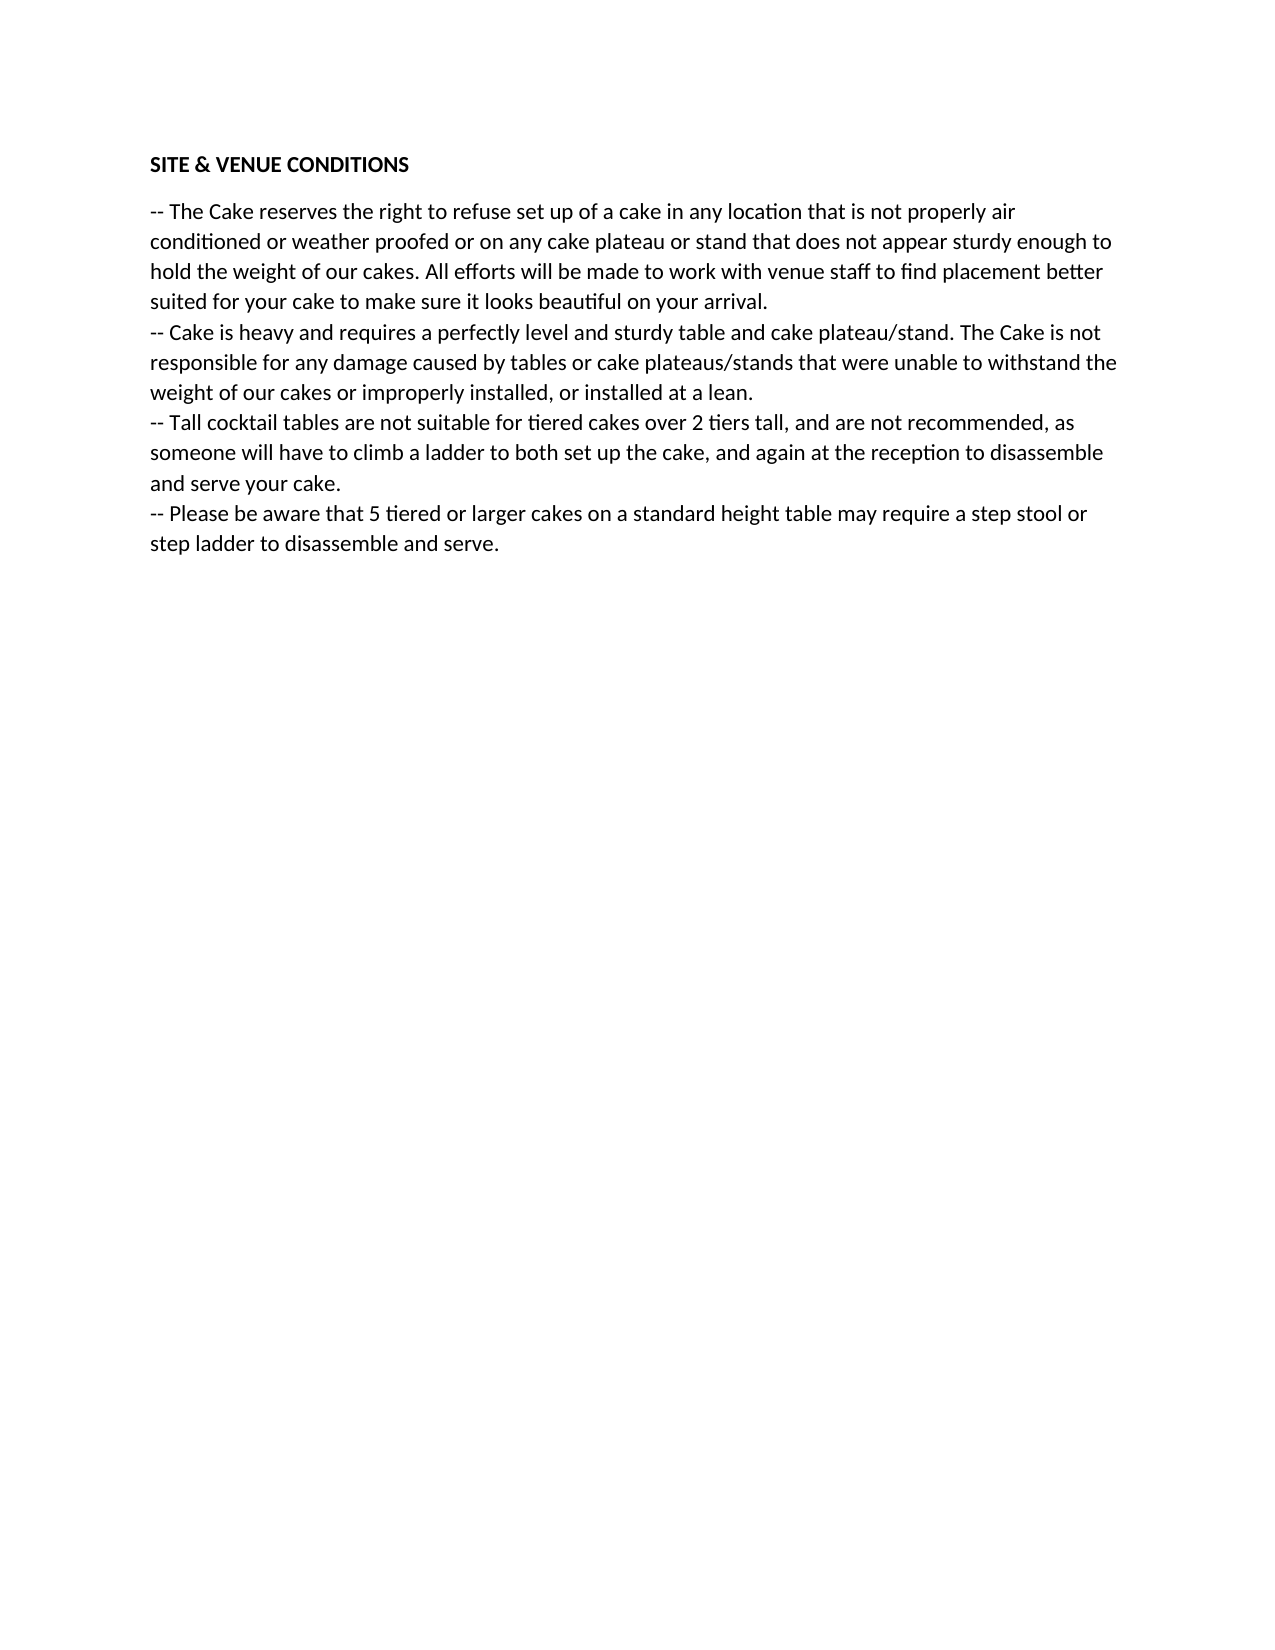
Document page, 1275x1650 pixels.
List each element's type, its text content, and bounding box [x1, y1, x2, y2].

text SITE & VENUE CONDITIONS [150, 150, 1125, 178]
text -- The Cake reserves the right to refuse set up of a cake in any location that is not properly air conditioned or weather proofed or on any cake plateau or stand that does not appear sturdy enough to hold the weight of our cakes. All efforts will be made to work with venue staff to find placement better suited for your cake to make sure it looks beautiful on your arrival. -- Cake is heavy and requires a perfectly level and sturdy table and cake plateau/stand. The Cake is not responsible for any damage caused by tables or cake plateaus/stands that were unable to withstand the weight of our cakes or improperly installed, or installed at a lean. -- Tall cocktail tables are not suitable for tiered cakes over 2 tiers tall, and are not recommended, as someone will have to climb a ladder to both set up the cake, and again at the reception to disassemble and serve your cake. -- Please be aware that 5 tiered or larger cakes on a standard height table may require a step stool or step ladder to disassemble and serve. [150, 197, 1125, 557]
